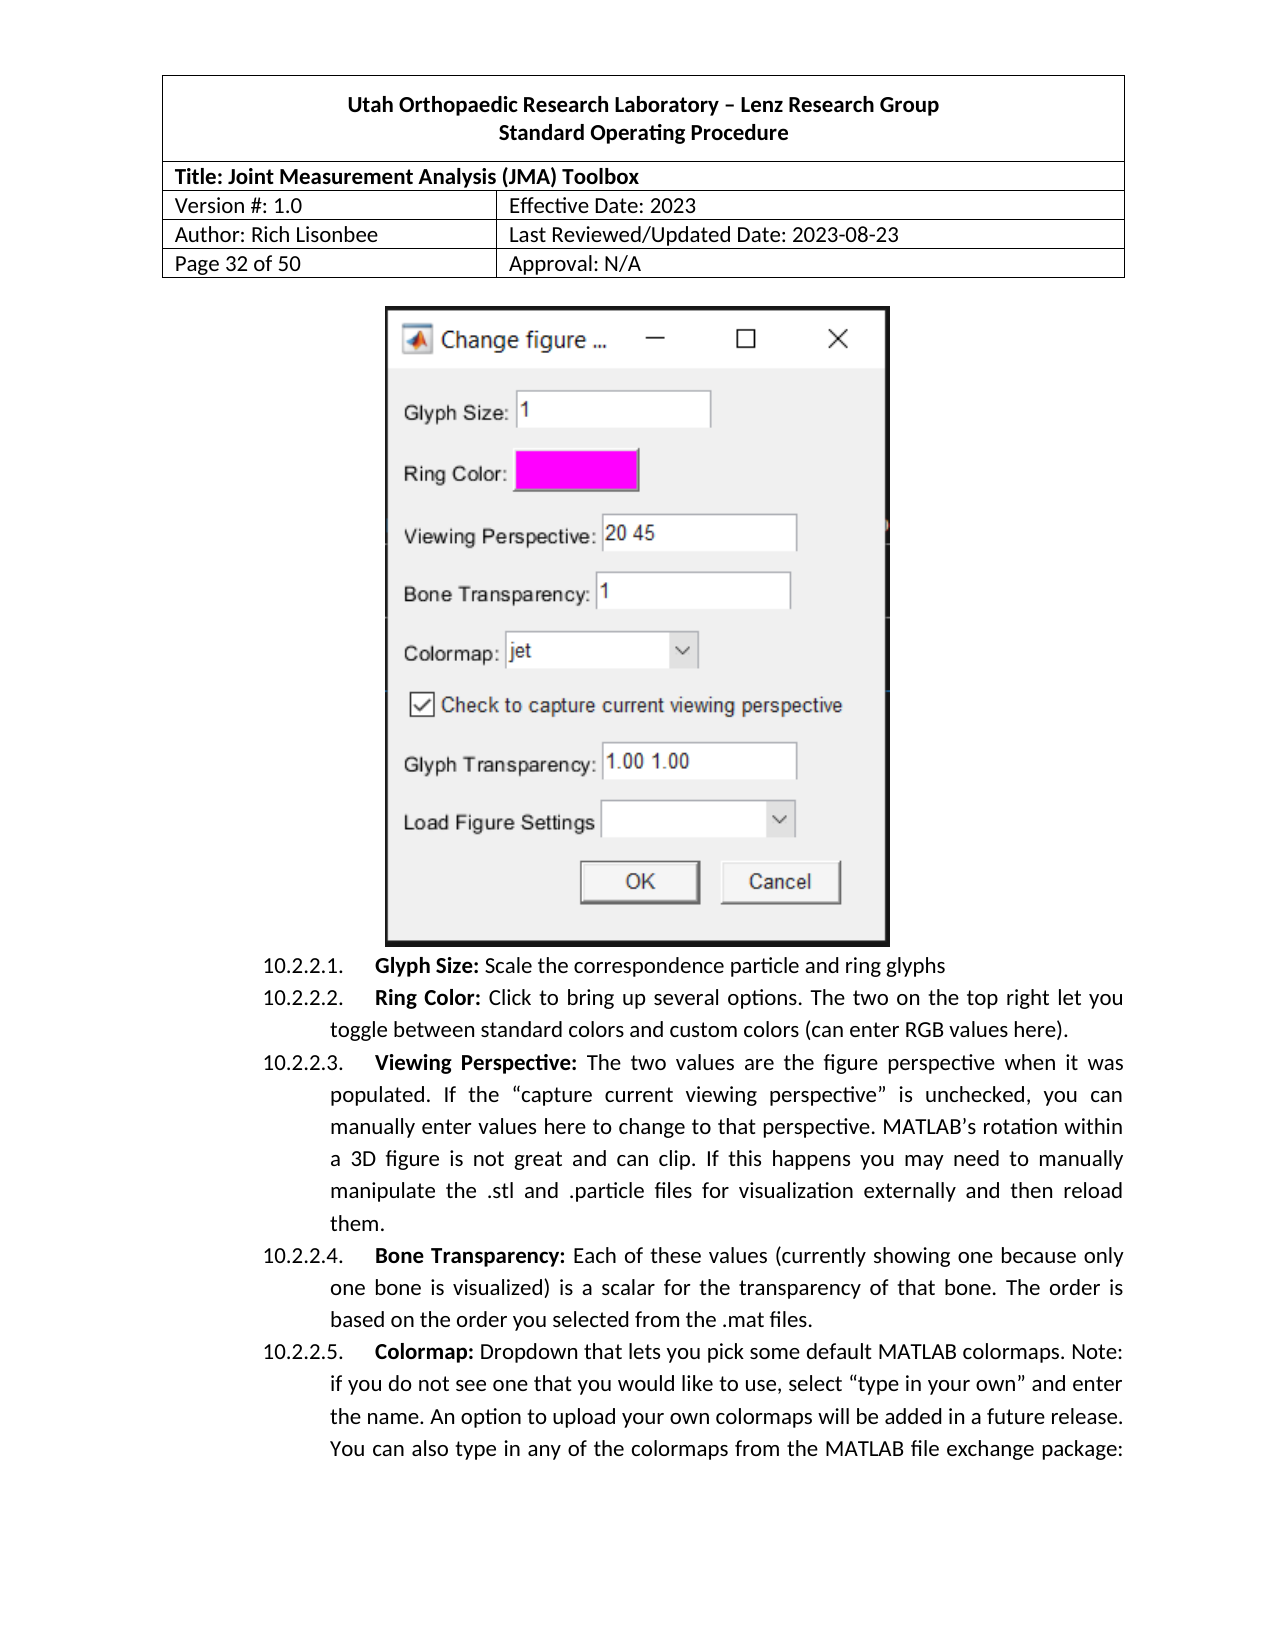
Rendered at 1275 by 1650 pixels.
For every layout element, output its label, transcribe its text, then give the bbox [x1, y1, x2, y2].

picture [385, 306, 890, 947]
list Ring Color: Click to bring up several options. The two on the top right let you toggle between standard colors and custom colors (can enter RGB values here). [262, 983, 1125, 1043]
list Viewing Perspective: The two values are the figure perspective when it was populated. If the “capture current viewing perspective” is unchecked, you can manually enter values here to change to that perspective. MATLAB’s rotation within a 3D figure is not great and can clip. If this happens you may need to manually manipulate the .stl and .particle files for visualization externally and then reload them. [262, 1048, 1125, 1237]
list Bone Transparency: Each of these values (currently showing one because only one bone is visualized) is a scalar for the transparency of that bone. The order is based on the order you selected from the .mat files. [262, 1241, 1125, 1333]
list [262, 1337, 1125, 1462]
list Glyph Size: Scale the correspondence particle and ring glyphs [262, 951, 1125, 979]
